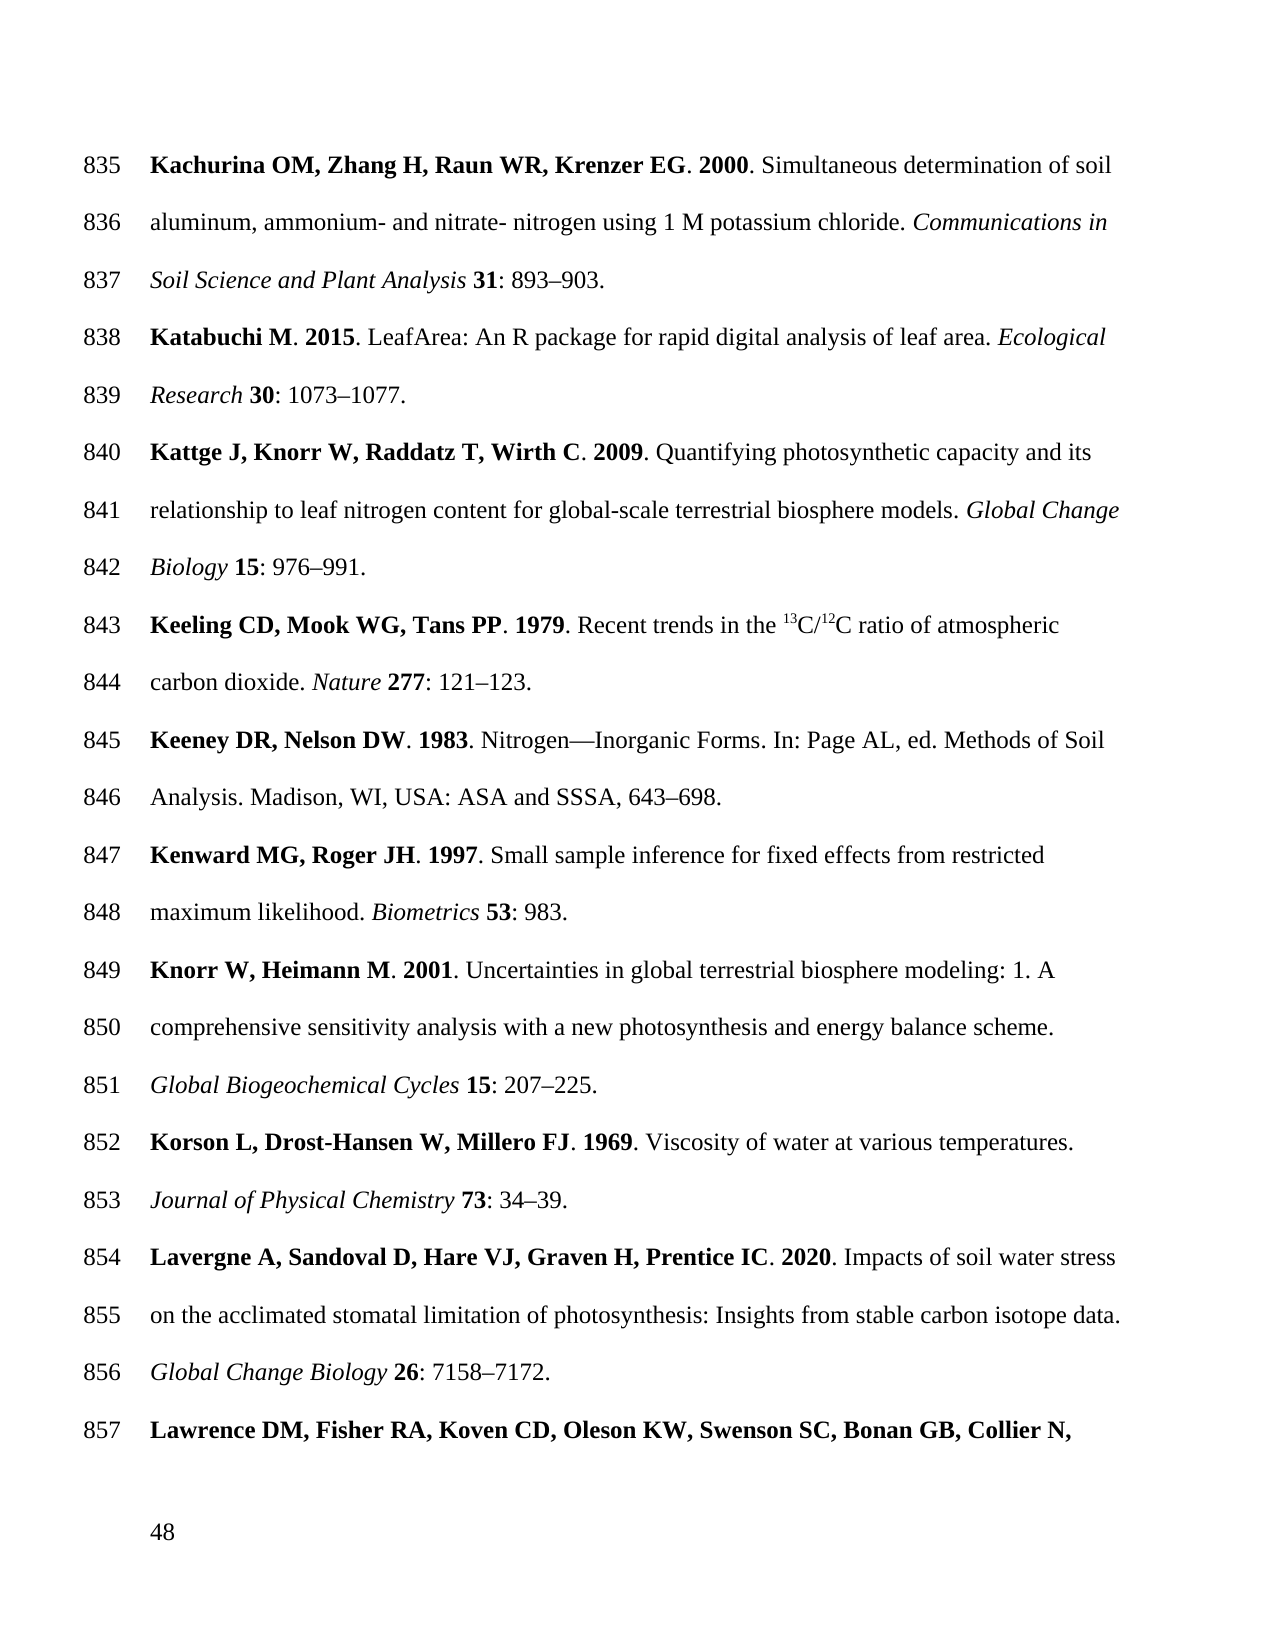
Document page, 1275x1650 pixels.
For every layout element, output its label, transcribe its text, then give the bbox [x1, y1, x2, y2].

text Kattge J, Knorr W, Raddatz T, Wirth C. 2009. Quantifying photosynthetic capacity and its relationship to leaf nitrogen content for global-scale terrestrial biosphere models. Global Change Biology 15: 976–991. [150, 437, 1125, 581]
text Lavergne A, Sandoval D, Hare VJ, Graven H, Prentice IC. 2020. Impacts of soil water stress on the acclimated stomatal limitation of photosynthesis: Insights from stable carbon isotope data. Global Change Biology 26: 7158–7172. [150, 1242, 1125, 1386]
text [150, 1415, 1125, 1444]
text Keeney DR, Nelson DW. 1983. Nitrogen—Inorganic Forms. In: Page AL, ed. Methods of Soil Analysis. Madison, WI, USA: ASA and SSSA, 643–698. [150, 725, 1125, 811]
text Keeling CD, Mook WG, Tans PP. 1979. Recent trends in the 13C/12C ratio of atmospheric carbon dioxide. Nature 277: 121–123. [150, 610, 1125, 696]
text Knorr W, Heimann M. 2001. Uncertainties in global terrestrial biosphere modeling: 1. A comprehensive sensitivity analysis with a new photosynthesis and energy balance scheme. Global Biogeochemical Cycles 15: 207–225. [150, 955, 1125, 1099]
text Kachurina OM, Zhang H, Raun WR, Krenzer EG. 2000. Simultaneous determination of soil aluminum, ammonium- and nitrate- nitrogen using 1 M potassium chloride. Communications in Soil Science and Plant Analysis 31: 893–903. [150, 150, 1125, 294]
text Korson L, Drost-Hansen W, Millero FJ. 1969. Viscosity of water at various temperatures. Journal of Physical Chemistry 73: 34–39. [150, 1127, 1125, 1214]
text Katabuchi M. 2015. LeafArea: An R package for rapid digital analysis of leaf area. Ecological Research 30: 1073–1077. [150, 322, 1125, 409]
text Kenward MG, Roger JH. 1997. Small sample inference for fixed effects from restricted maximum likelihood. Biometrics 53: 983. [150, 840, 1125, 926]
